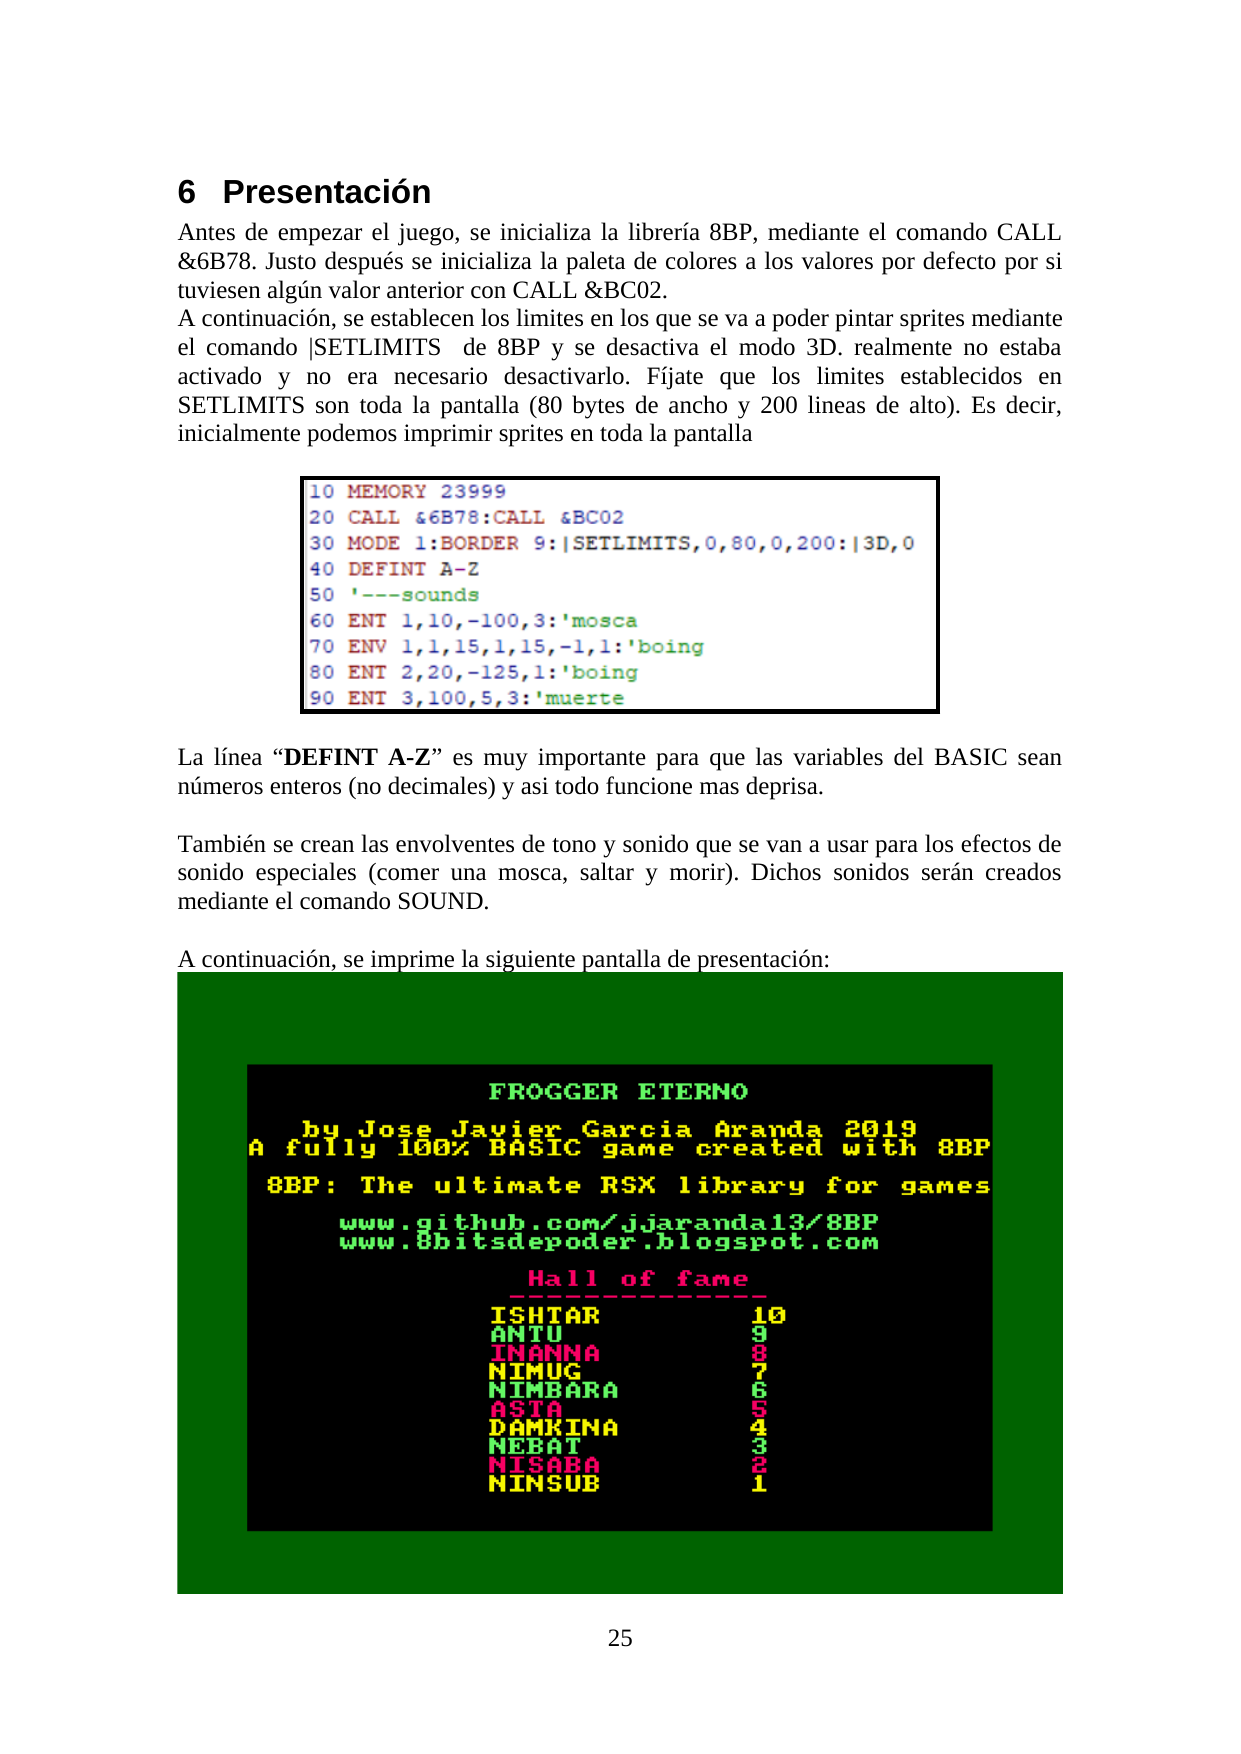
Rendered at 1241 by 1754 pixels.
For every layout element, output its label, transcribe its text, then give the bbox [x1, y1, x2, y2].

text A continuación, se imprime la siguiente pantalla de presentación: [177, 944, 1063, 972]
text También se crean las envolventes de tono y sonido que se van a usar para los efectos de sonido especiales (comer una mosca, saltar y morir). Dichos sonidos serán creados mediante el comando SOUND. [177, 829, 1063, 915]
picture [304, 480, 936, 709]
subtitle Presentación [177, 173, 1063, 211]
text La línea “DEFINT A-Z” es muy importante para que las variables del BASIC sean números enteros (no decimales) y asi todo funcione mas deprisa. [177, 742, 1063, 800]
text A continuación, se establecen los limites en los que se va a poder pintar sprites mediante el comando |SETLIMITS de 8BP y se desactiva el modo 3D. realmente no estaba activado y no era necesario desactivarlo. Fíjate que los limites establecidos en SETLIMITS son toda la pantalla (80 bytes de ancho y 200 lineas de alto). Es decir, inicialmente podemos imprimir sprites en toda la pantalla [177, 303, 1063, 447]
text Antes de empezar el juego, se inicializa la librería 8BP, mediante el comando CALL &6B78. Justo después se inicializa la paleta de colores a los valores por defecto por si tuviesen algún valor anterior con CALL &BC02. [177, 217, 1063, 303]
picture [177, 972, 1063, 1594]
